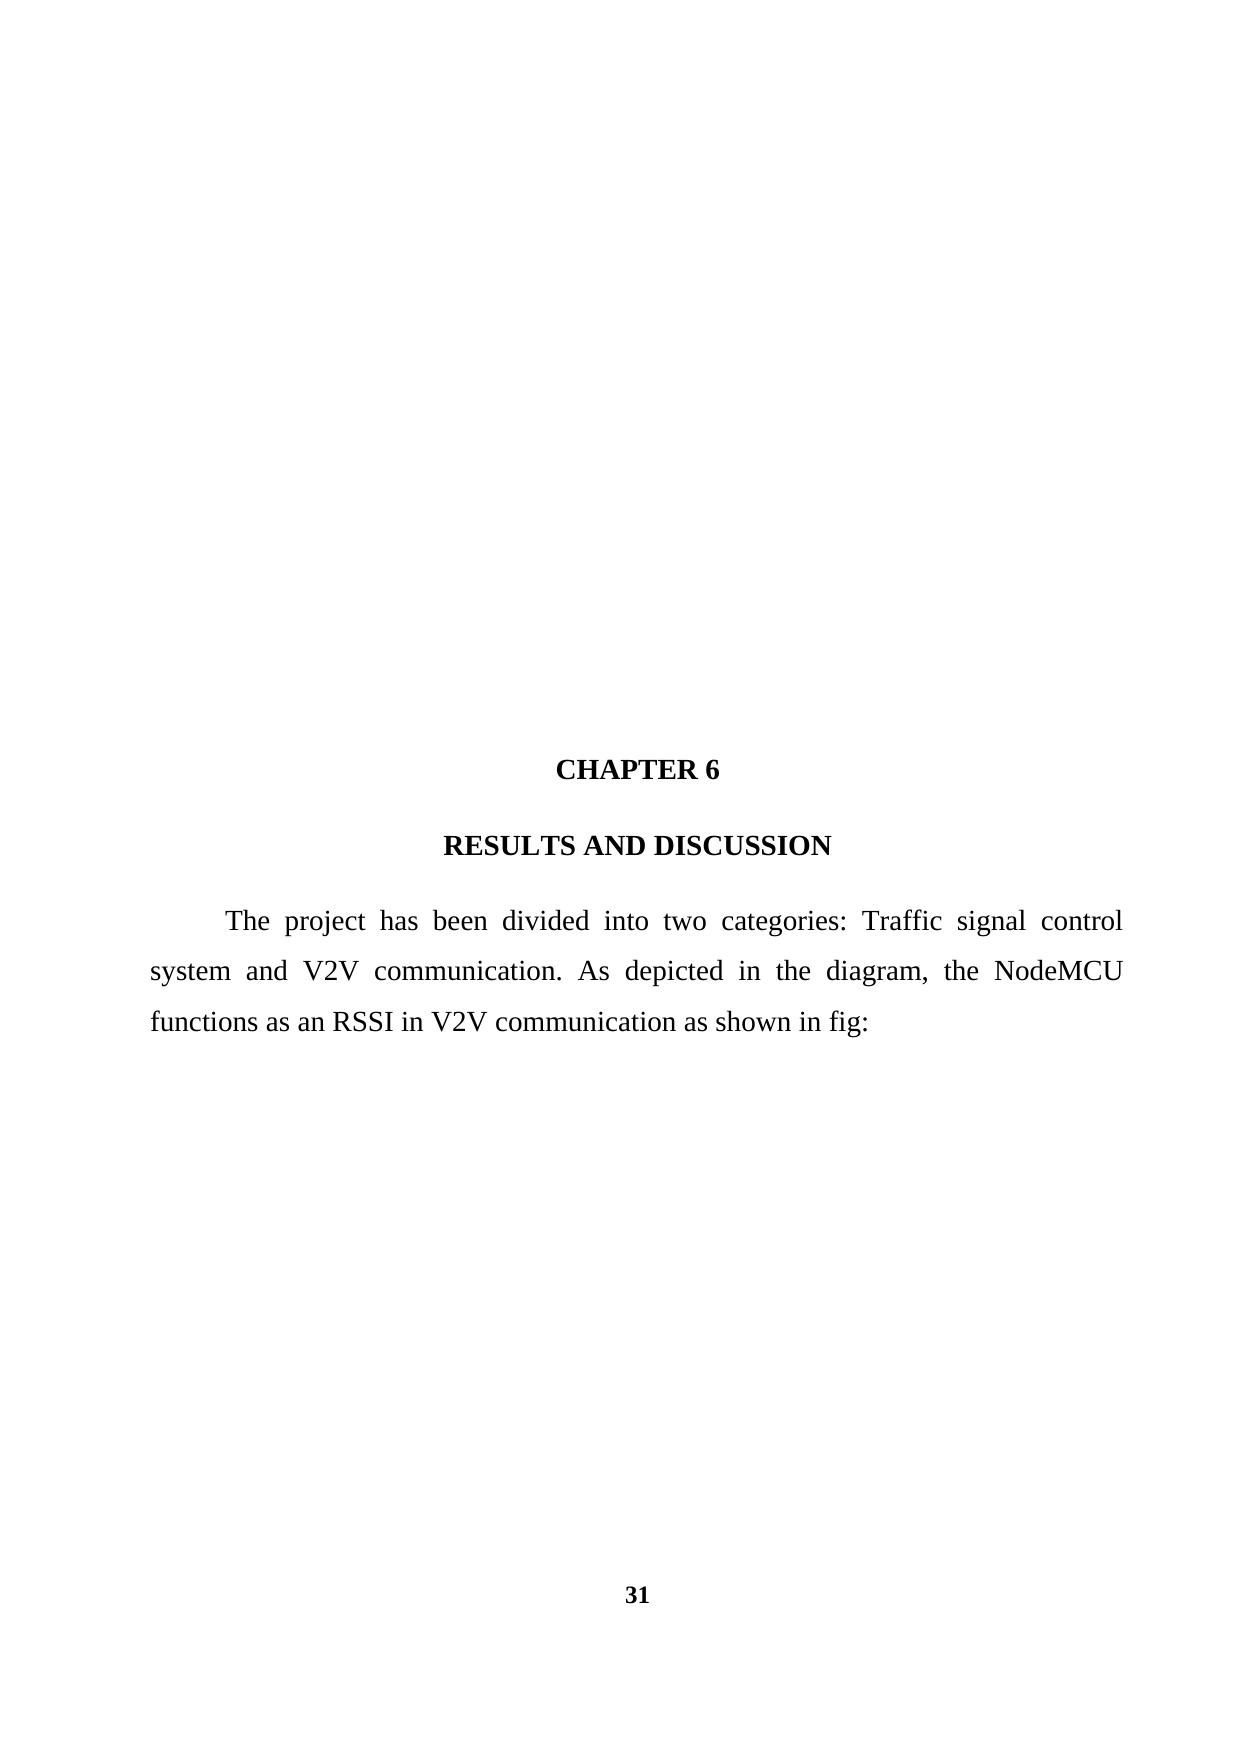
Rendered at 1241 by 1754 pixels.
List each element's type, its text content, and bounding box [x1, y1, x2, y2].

text CHAPTER 6 [150, 752, 1125, 786]
text RESULTS AND DISCUSSION [150, 828, 1125, 861]
text The project has been divided into two categories: Traffic signal control system and V2V communication. As depicted in the diagram, the NodeMCU functions as an RSSI in V2V communication as shown in fig: [150, 903, 1125, 1037]
